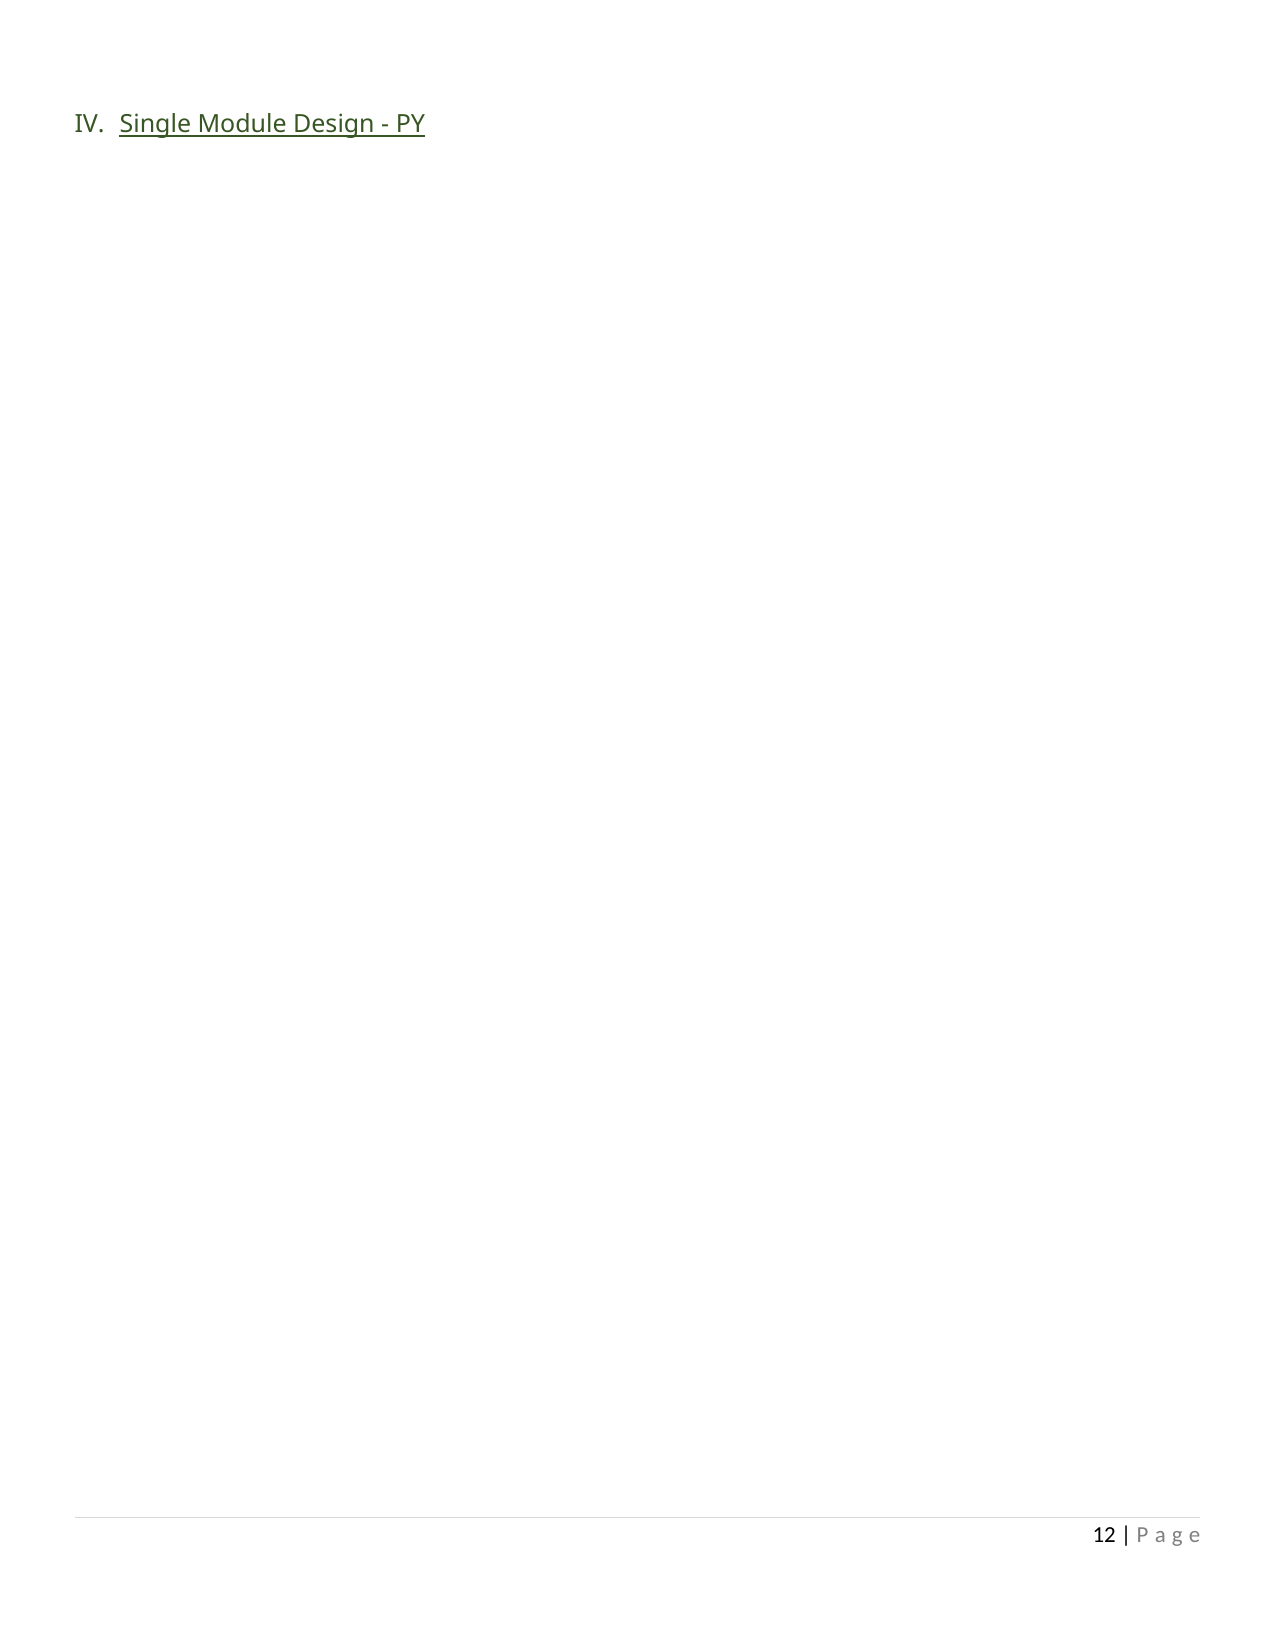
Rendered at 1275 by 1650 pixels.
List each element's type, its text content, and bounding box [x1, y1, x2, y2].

subtitle Single Module Design - PY [104, 106, 1200, 140]
